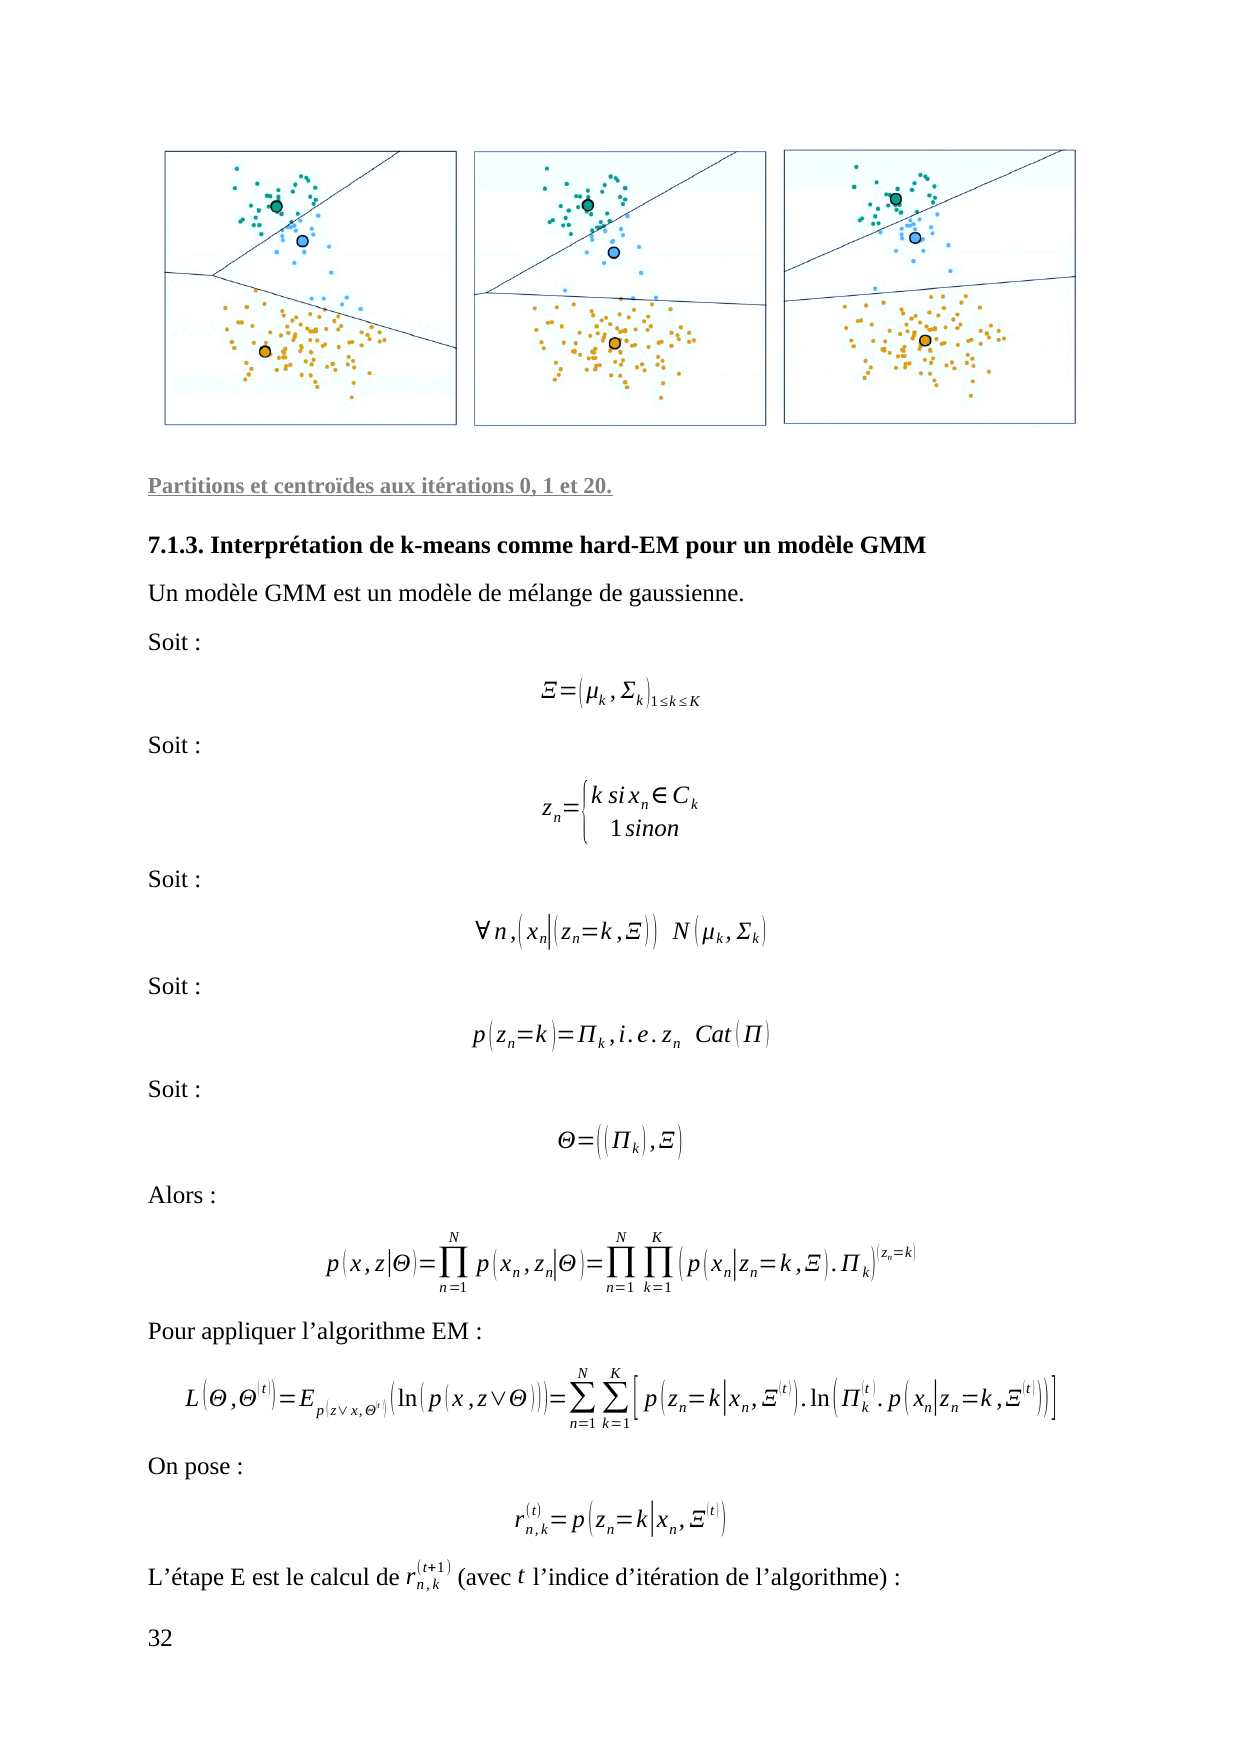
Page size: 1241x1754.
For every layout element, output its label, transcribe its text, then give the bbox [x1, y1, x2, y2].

picture [163, 147, 459, 428]
text Soit : [148, 627, 1093, 656]
picture [780, 147, 1076, 428]
text Pour appliquer l’algorithme EM : [148, 1316, 1093, 1344]
text Soit : [148, 864, 1093, 893]
picture [472, 147, 768, 428]
subtitle 7.1.3. Interprétation de k-means comme hard-EM pour un modèle GMM [148, 530, 1093, 559]
text Partitions et centroïdes aux itérations 0, 1 et 20. [148, 472, 1093, 498]
text Un modèle GMM est un modèle de mélange de gaussienne. [148, 578, 1093, 607]
text L’étape E est le calcul de (avec l’indice d’itération de l’algorithme) : [148, 1558, 1093, 1593]
text On pose : [148, 1451, 1093, 1480]
text Soit : [148, 971, 1093, 1000]
text Soit : [148, 1074, 1093, 1102]
text Alors : [148, 1180, 1093, 1209]
text Soit : [148, 730, 1093, 758]
